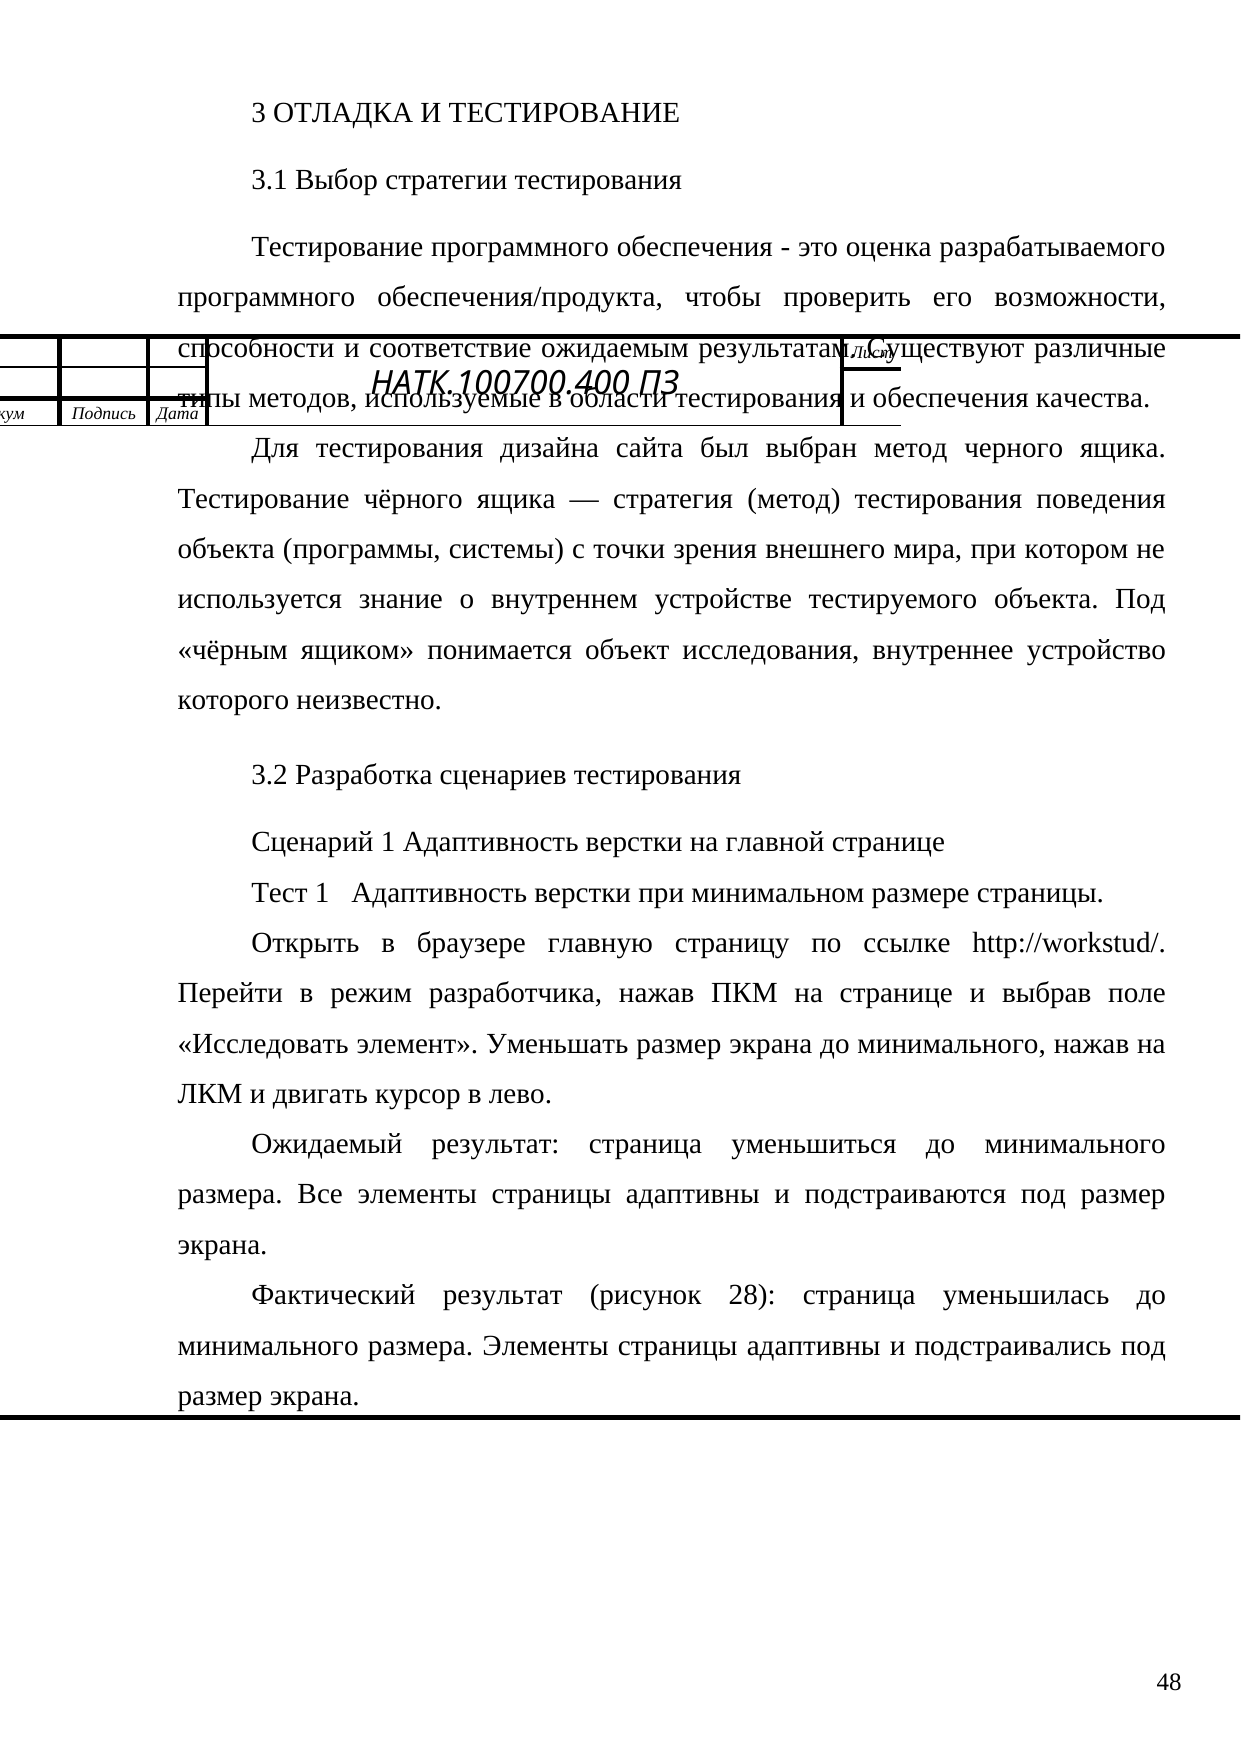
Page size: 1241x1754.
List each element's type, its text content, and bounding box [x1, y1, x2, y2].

text 3 ОТЛАДКА И ТЕСТИРОВАНИЕ [177, 95, 1167, 129]
text Сценарий 1 Адаптивность верстки на главной странице [177, 824, 1167, 858]
text Ожидаемый результат: страница уменьшиться до минимального размера. Все элементы страницы адаптивны и подстраиваются под размер экрана. [177, 1126, 1167, 1261]
text Фактический результат (рисунок 28): страница уменьшилась до минимального размера. Элементы страницы адаптивны и подстраивались под размер экрана. [177, 1277, 1167, 1411]
text 3.2 Разработка сценариев тестирования [177, 757, 1167, 791]
text Тест 1 Адаптивность верстки при минимальном размере страницы. [177, 875, 1167, 908]
text Открыть в браузере главную страницу по ссылке http://workstud/. Перейти в режим разработчика, нажав ПКМ на странице и выбрав поле «Исследовать элемент». Уменьшать размер экрана до минимального, нажав на ЛКМ и двигать курсор в лево. [177, 925, 1167, 1109]
text 3.1 Выбор стратегии тестирования [177, 162, 1167, 196]
text Тестирование программного обеспечения - это оценка разрабатываемого программного обеспечения/продукта, чтобы проверить его возможности, способности и соответствие ожидаемым результатам. Существуют различные типы методов, используемые в области тестирования и обеспечения качества. [177, 229, 1167, 414]
text Для тестирования дизайна сайта был выбран метод черного ящика. Тестирование чёрного ящика — стратегия (метод) тестирования поведения объекта (программы, системы) с точки зрения внешнего мира, при котором не используется знание о внутреннем устройстве тестируемого объекта. Под «чёрным ящиком» понимается объект исследования, внутреннее устройство которого неизвестно. [177, 431, 1167, 716]
